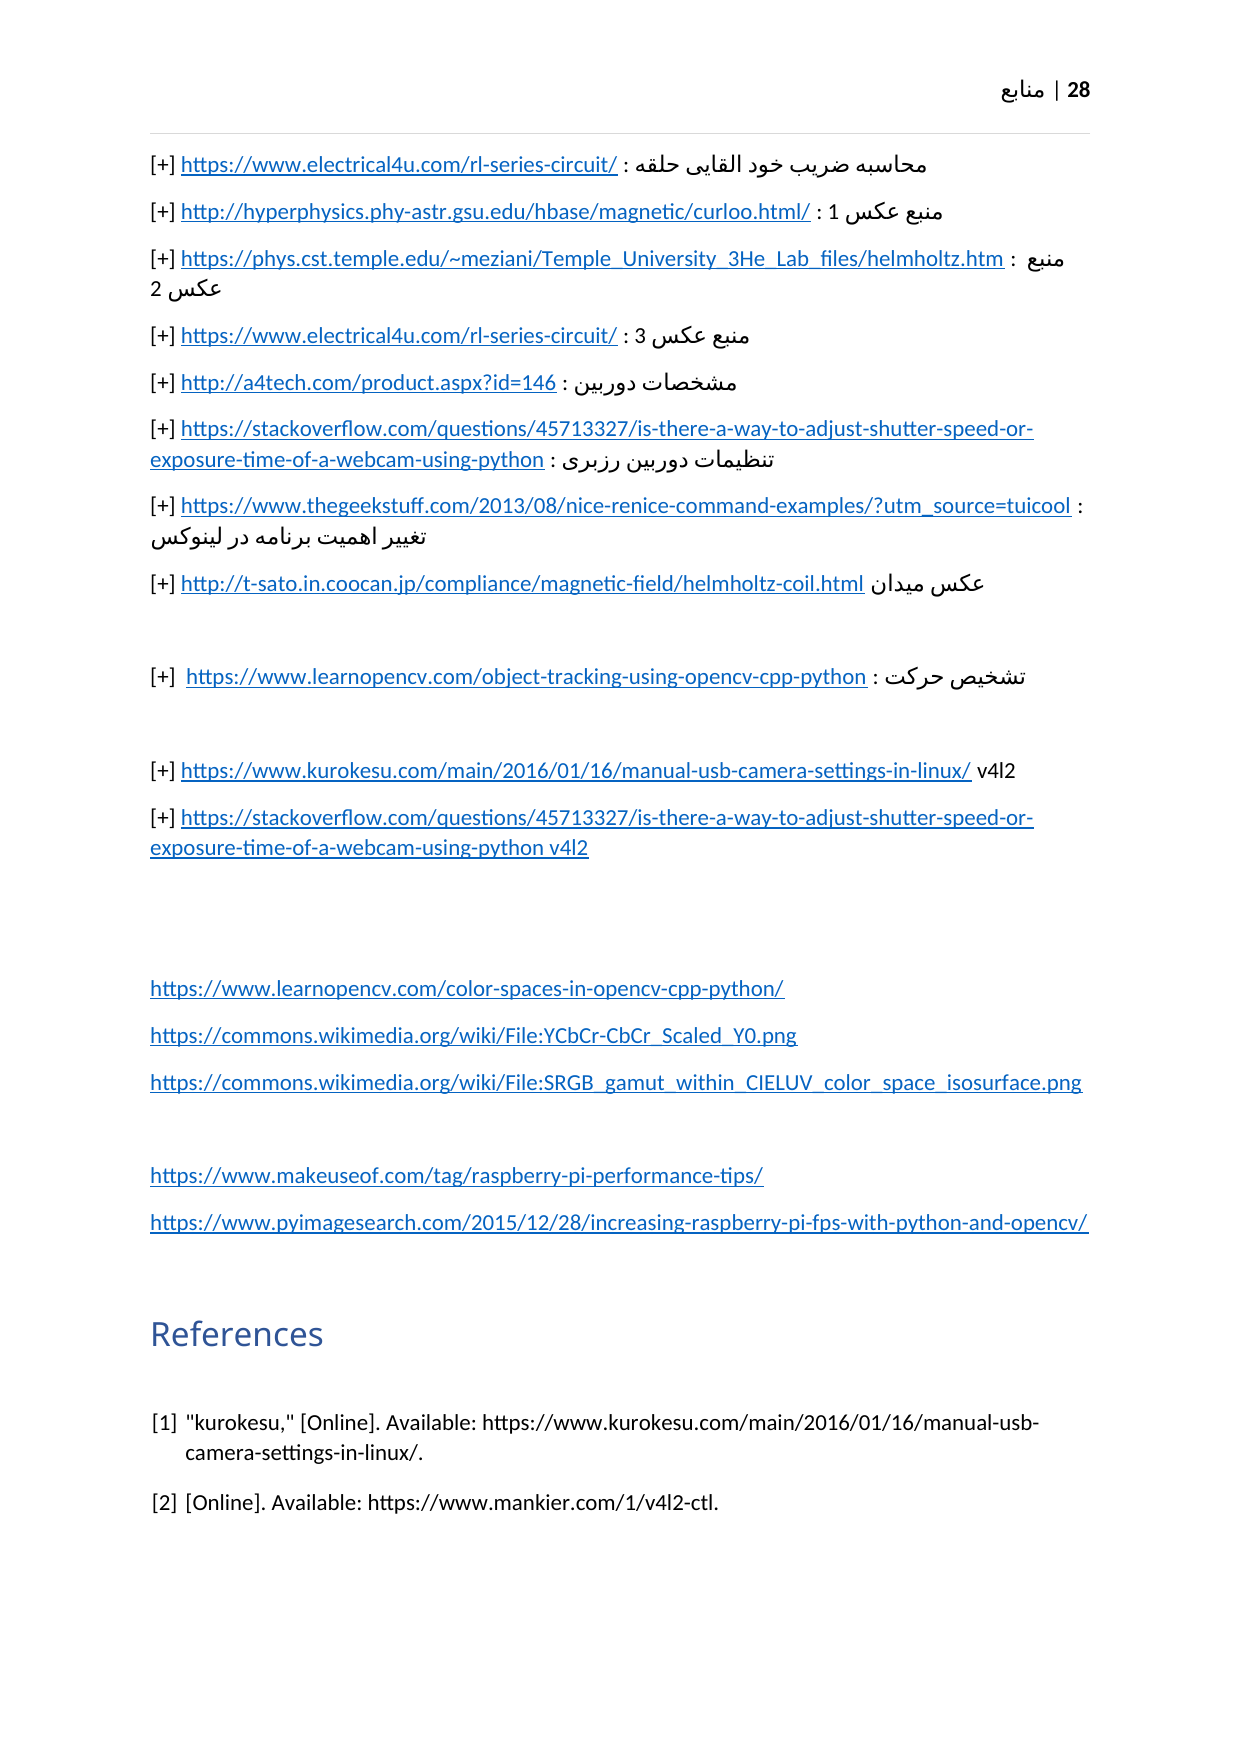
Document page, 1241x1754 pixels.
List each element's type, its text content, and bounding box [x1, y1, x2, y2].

text [+] http://a4tech.com/product.aspx?id=146 : مشخصات دوربین [150, 368, 1090, 396]
text [+] https://www.electrical4u.com/rl-series-circuit/ : منبع عکس 3 [150, 321, 1090, 349]
text [+] http://hyperphysics.phy-astr.gsu.edu/hbase/magnetic/curloo.html/ : منبع عکس 1 [150, 197, 1090, 225]
text [+] https://www.kurokesu.com/main/2016/01/16/manual-usb-camera-settings-in-linux/ v4l2 [150, 756, 1090, 784]
text [+] https://phys.cst.temple.edu/~meziani/Temple_University_3He_Lab_files/helmholtz.htm : منبع عکس 2 [150, 244, 1090, 302]
text [+] https://stackoverflow.com/questions/45713327/is-there-a-way-to-adjust-shutter-speed-or-exposure-time-of-a-webcam-using-python v4l2 [150, 803, 1090, 861]
text https://www.pyimagesearch.com/2015/12/28/increasing-raspberry-pi-fps-with-python-and-opencv/ [150, 1208, 1090, 1236]
text [+] https://stackoverflow.com/questions/45713327/is-there-a-way-to-adjust-shutter-speed-or-exposure-time-of-a-webcam-using-python : تنظیمات دوربین رزبری [150, 414, 1090, 473]
text https://www.makeuseof.com/tag/raspberry-pi-performance-tips/ [150, 1161, 1090, 1189]
text https://commons.wikimedia.org/wiki/File:YCbCr-CbCr_Scaled_Y0.png [150, 1021, 1090, 1049]
text [+] https://www.learnopencv.com/object-tracking-using-opencv-cpp-python : تشخیص حرکت [150, 662, 1090, 691]
text https://www.learnopencv.com/color-spaces-in-opencv-cpp-python/ [150, 974, 1090, 1002]
text https://commons.wikimedia.org/wiki/File:SRGB_gamut_within_CIELUV_color_space_isosurface.png [150, 1068, 1090, 1096]
text [+] https://www.electrical4u.com/rl-series-circuit/ : محاسبه ضریب خود القایی حلقه [150, 150, 1090, 178]
text [+] http://t-sato.in.coocan.jp/compliance/magnetic-field/helmholtz-coil.html عکس میدان [150, 569, 1090, 597]
text [+] https://www.thegeekstuff.com/2013/08/nice-renice-command-examples/?utm_source=tuicool : تغییر اهمیت برنامه در لینوکس [150, 492, 1090, 550]
